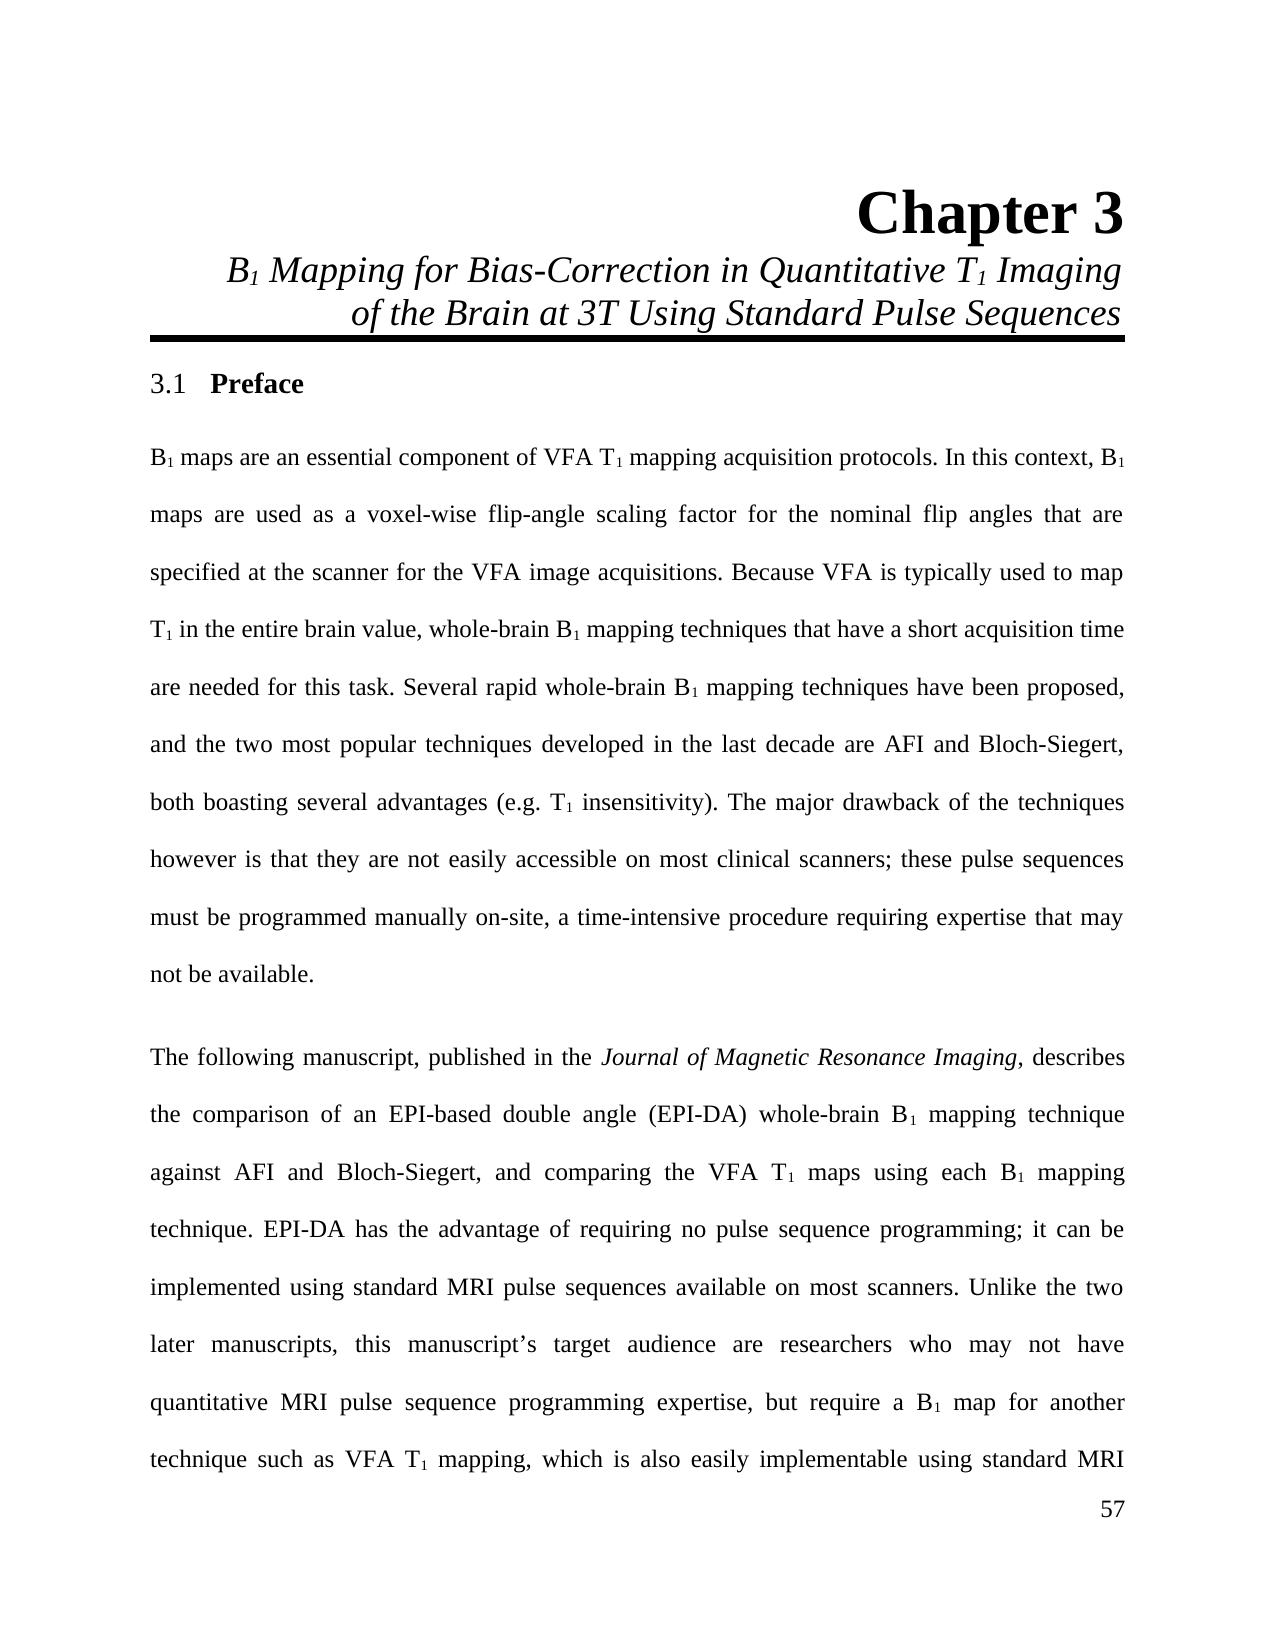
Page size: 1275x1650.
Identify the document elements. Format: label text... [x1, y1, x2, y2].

subtitle B1 Mapping for Bias-Correction in Quantitative T1 Imaging of the Brain at 3T Using Standard Pulse Sequences [150, 175, 1125, 335]
subtitle Preface [150, 367, 1125, 400]
text B1 maps are an essential component of VFA T1 mapping acquisition protocols. In this context, B1 maps are used as a voxel-wise flip-angle scaling factor for the nominal flip angles that are specified at the scanner for the VFA image acquisitions. Because VFA is typically used to map T1 in the entire brain value, whole-brain B1 mapping techniques that have a short acquisition time are needed for this task. Several rapid whole-brain B1 mapping techniques have been proposed, and the two most popular techniques developed in the last decade are AFI and Bloch-Siegert, both boasting several advantages (e.g. T1 insensitivity). The major drawback of the techniques however is that they are not easily accessible on most clinical scanners; these pulse sequences must be programmed manually on-site, a time-intensive procedure requiring expertise that may not be available. [150, 442, 1125, 988]
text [150, 1042, 1125, 1473]
